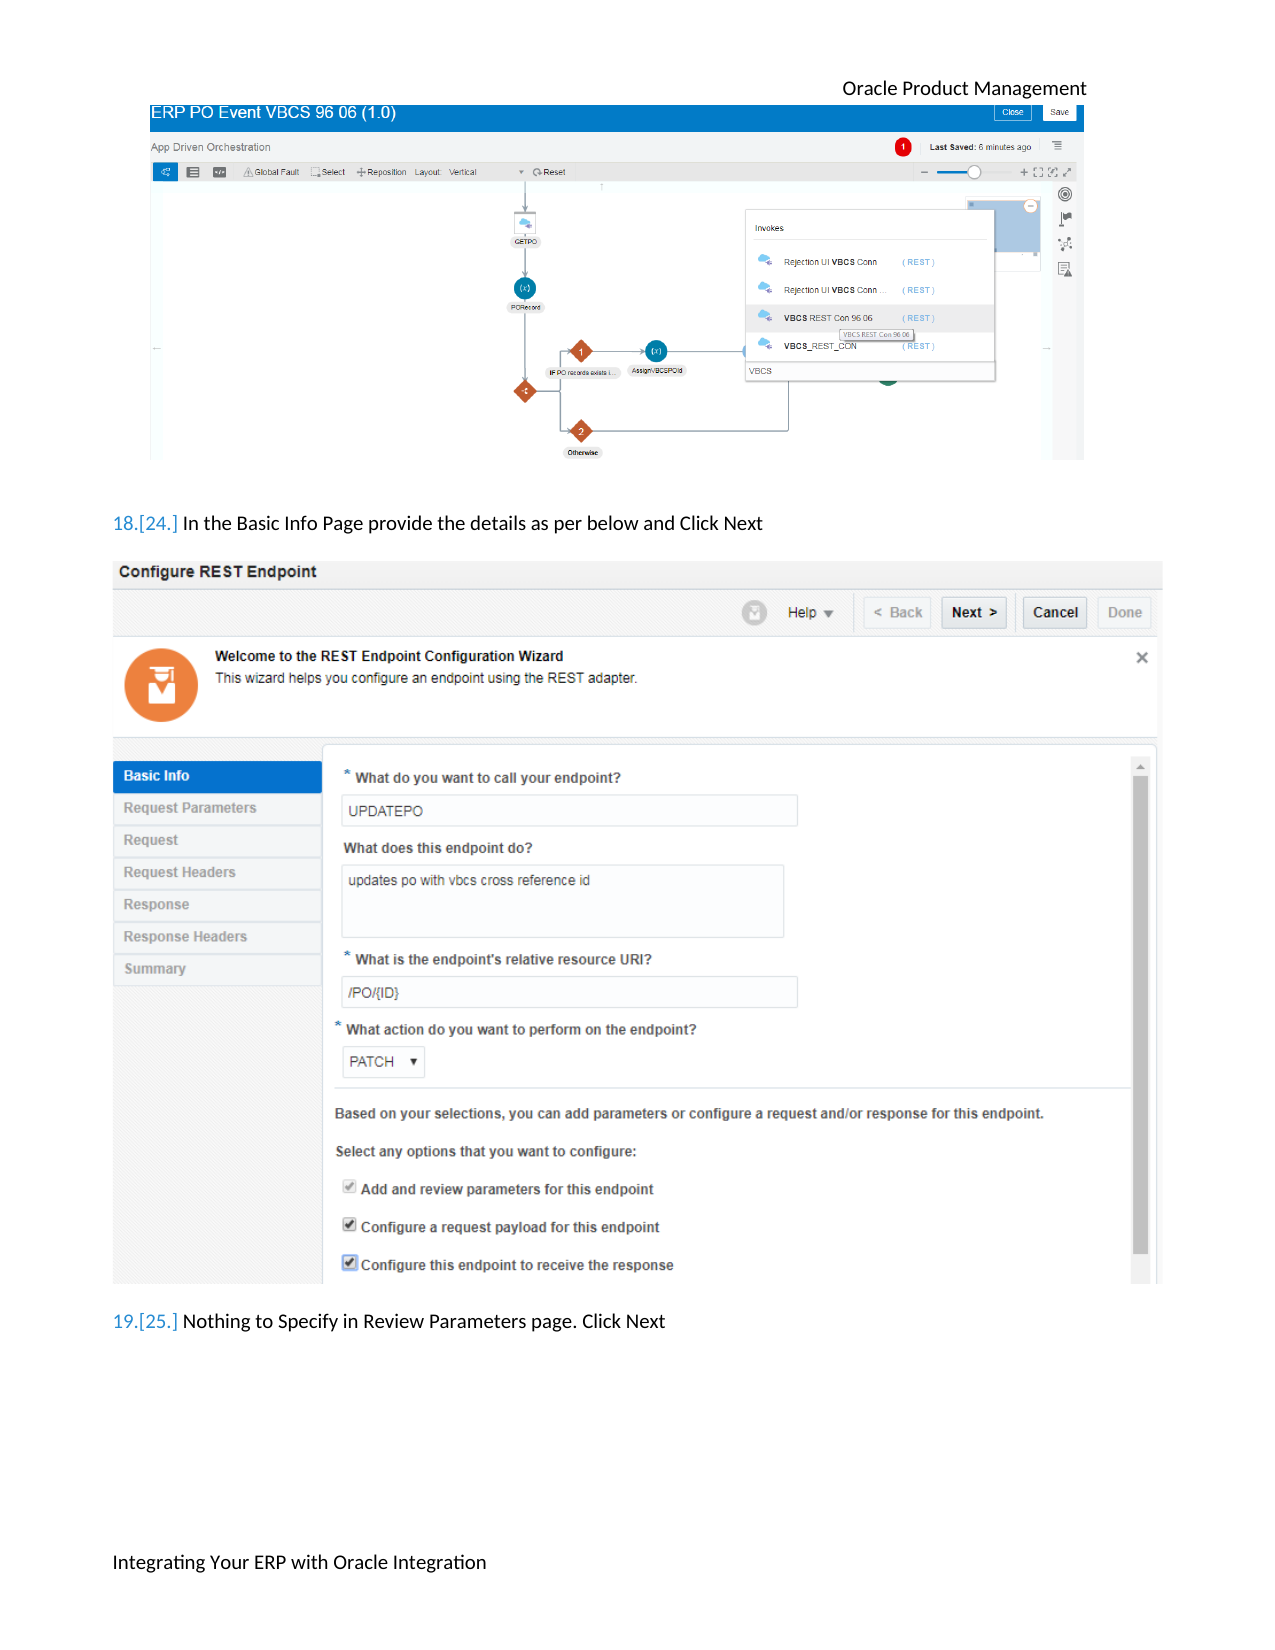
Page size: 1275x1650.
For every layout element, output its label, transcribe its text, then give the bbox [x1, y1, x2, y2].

picture [150, 105, 1084, 460]
list Nothing to Specify in Review Parameters page. Click Next [112, 1308, 1162, 1334]
picture [112, 561, 1163, 1284]
list In the Basic Info Page provide the details as per below and Click Next [112, 510, 1162, 536]
